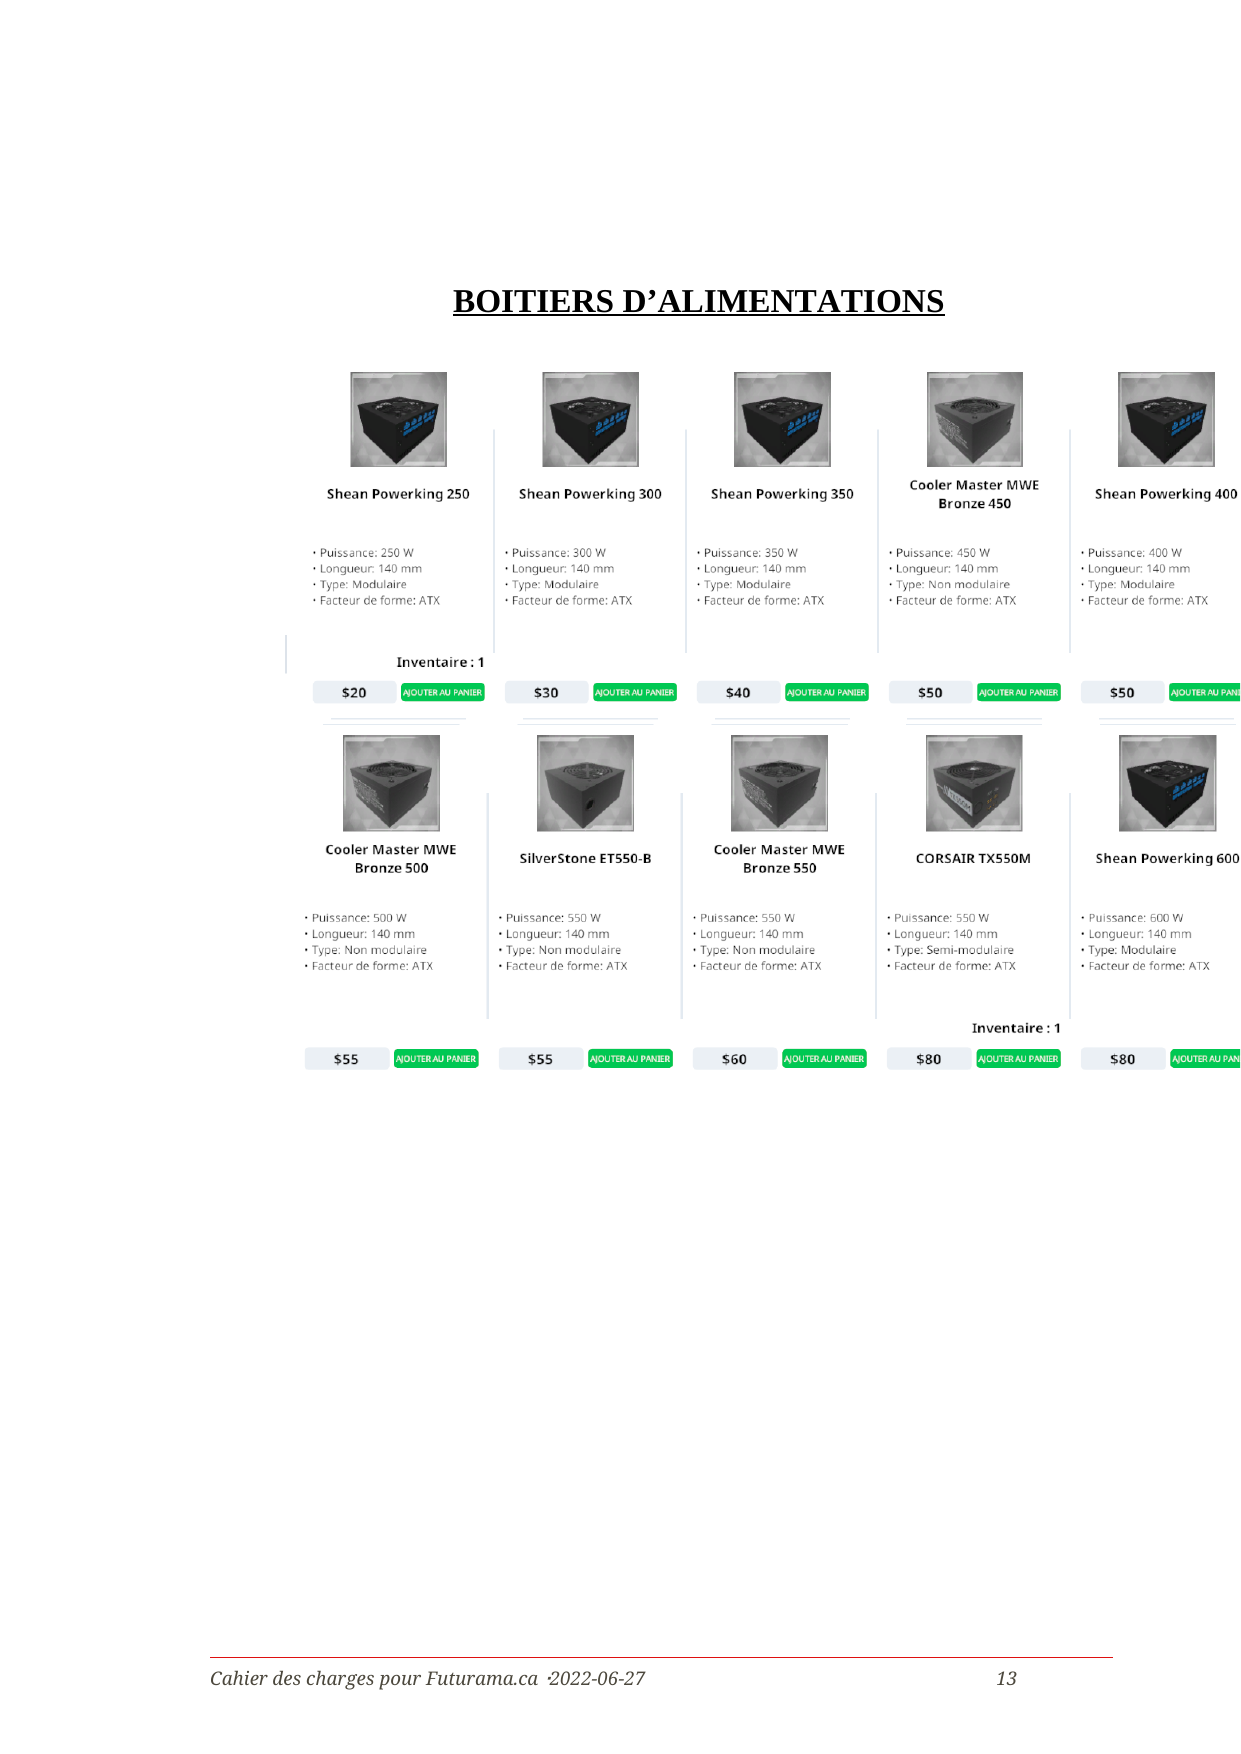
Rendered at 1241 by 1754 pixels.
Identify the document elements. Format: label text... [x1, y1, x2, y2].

list BOITIERS D’ALIMENTATIONS [285, 281, 1113, 319]
picture [285, 721, 1241, 1073]
picture [285, 363, 1241, 720]
